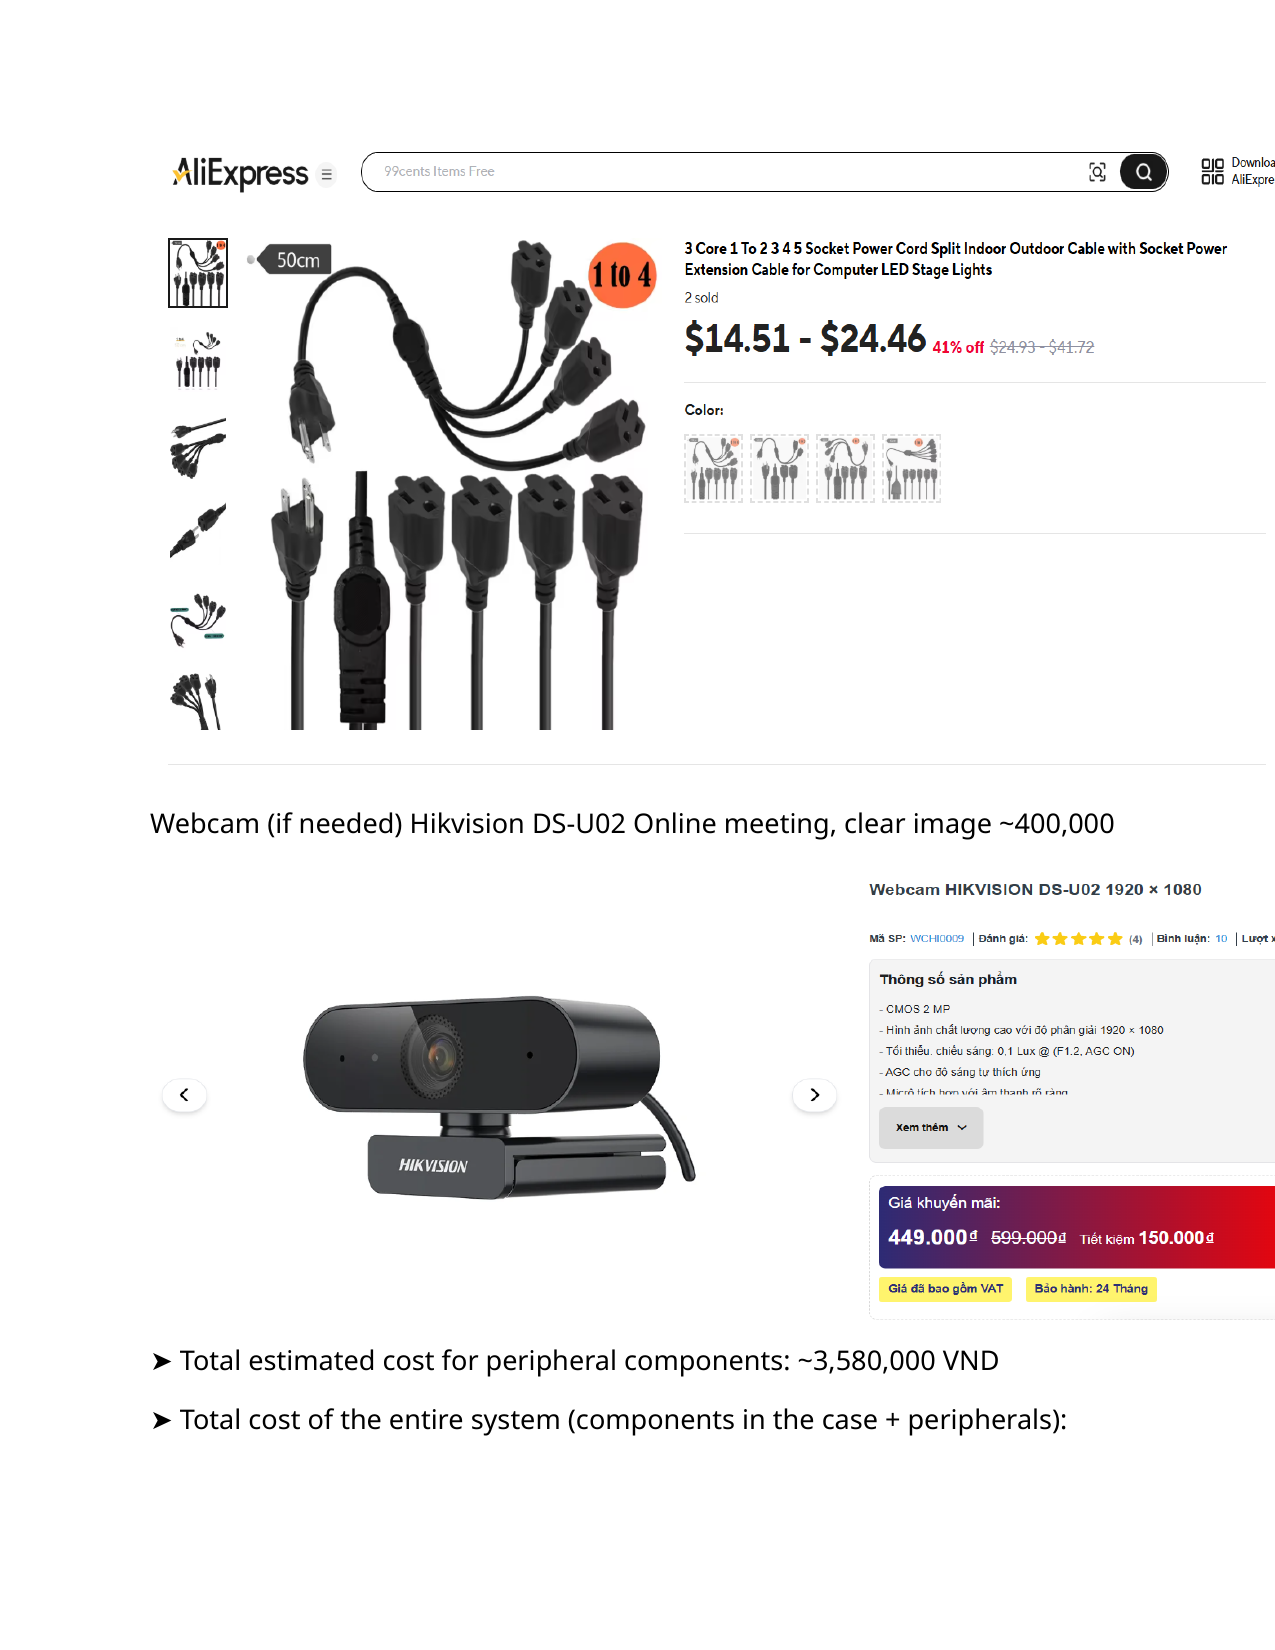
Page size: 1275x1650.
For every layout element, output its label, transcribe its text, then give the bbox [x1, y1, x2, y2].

picture [150, 863, 1275, 1320]
text Webcam (if needed) Hikvision DS-U02 Online meeting, clear image ~400,000 [150, 804, 1125, 841]
text ➤ Total estimated cost for peripheral components: ~3,580,000 VND [150, 1341, 1125, 1378]
text ➤ Total cost of the entire system (components in the case + peripherals): [150, 1400, 1125, 1437]
picture [150, 150, 1275, 783]
